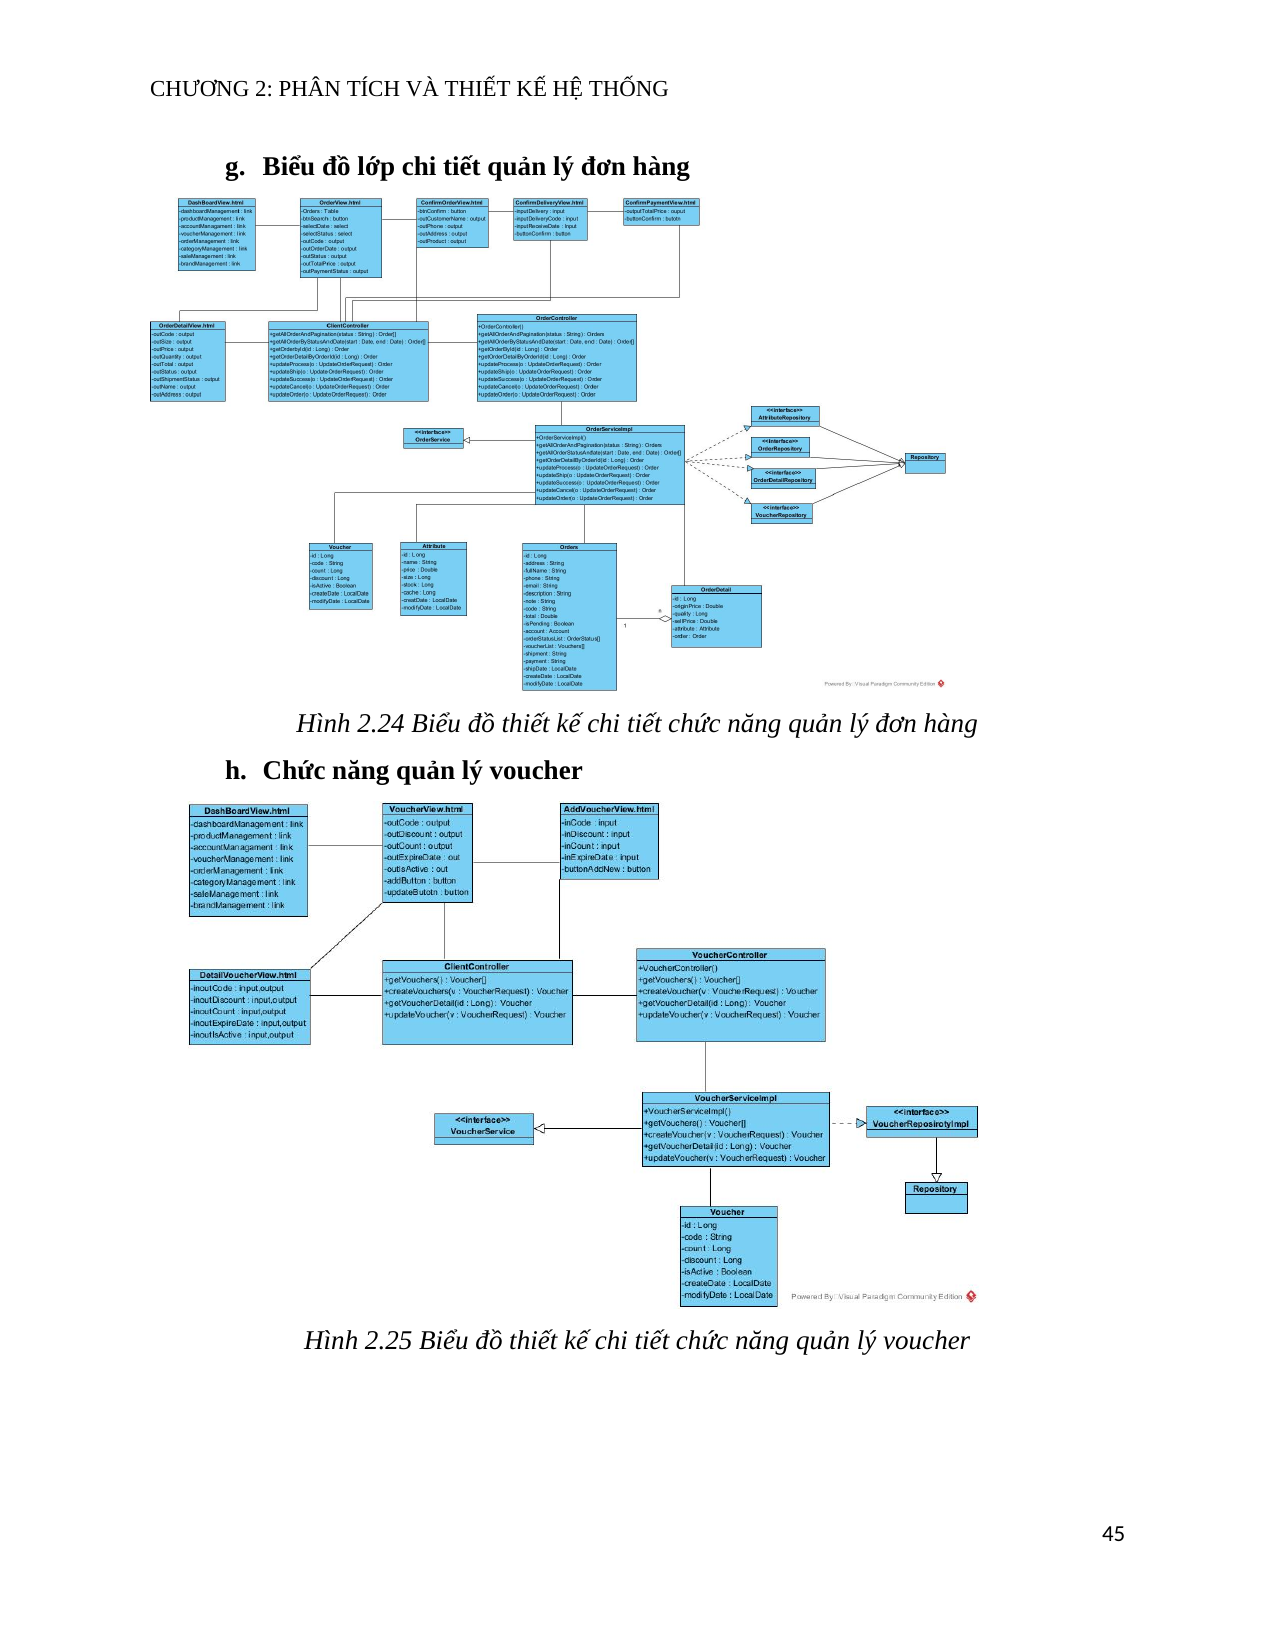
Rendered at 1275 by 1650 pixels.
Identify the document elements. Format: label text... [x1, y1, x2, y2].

list Biểu đồ lớp chi tiết quản lý đơn hàng [225, 150, 1122, 181]
text Hình 2.24 Biểu đồ thiết kế chi tiết chức năng quản lý đơn hàng [151, 707, 1122, 738]
text Hình 2.25 Biểu đồ thiết kế chi tiết chức năng quản lý voucher [151, 1324, 1122, 1355]
picture [187, 801, 980, 1309]
list Chức năng quản lý voucher [225, 754, 1122, 786]
picture [150, 197, 947, 692]
